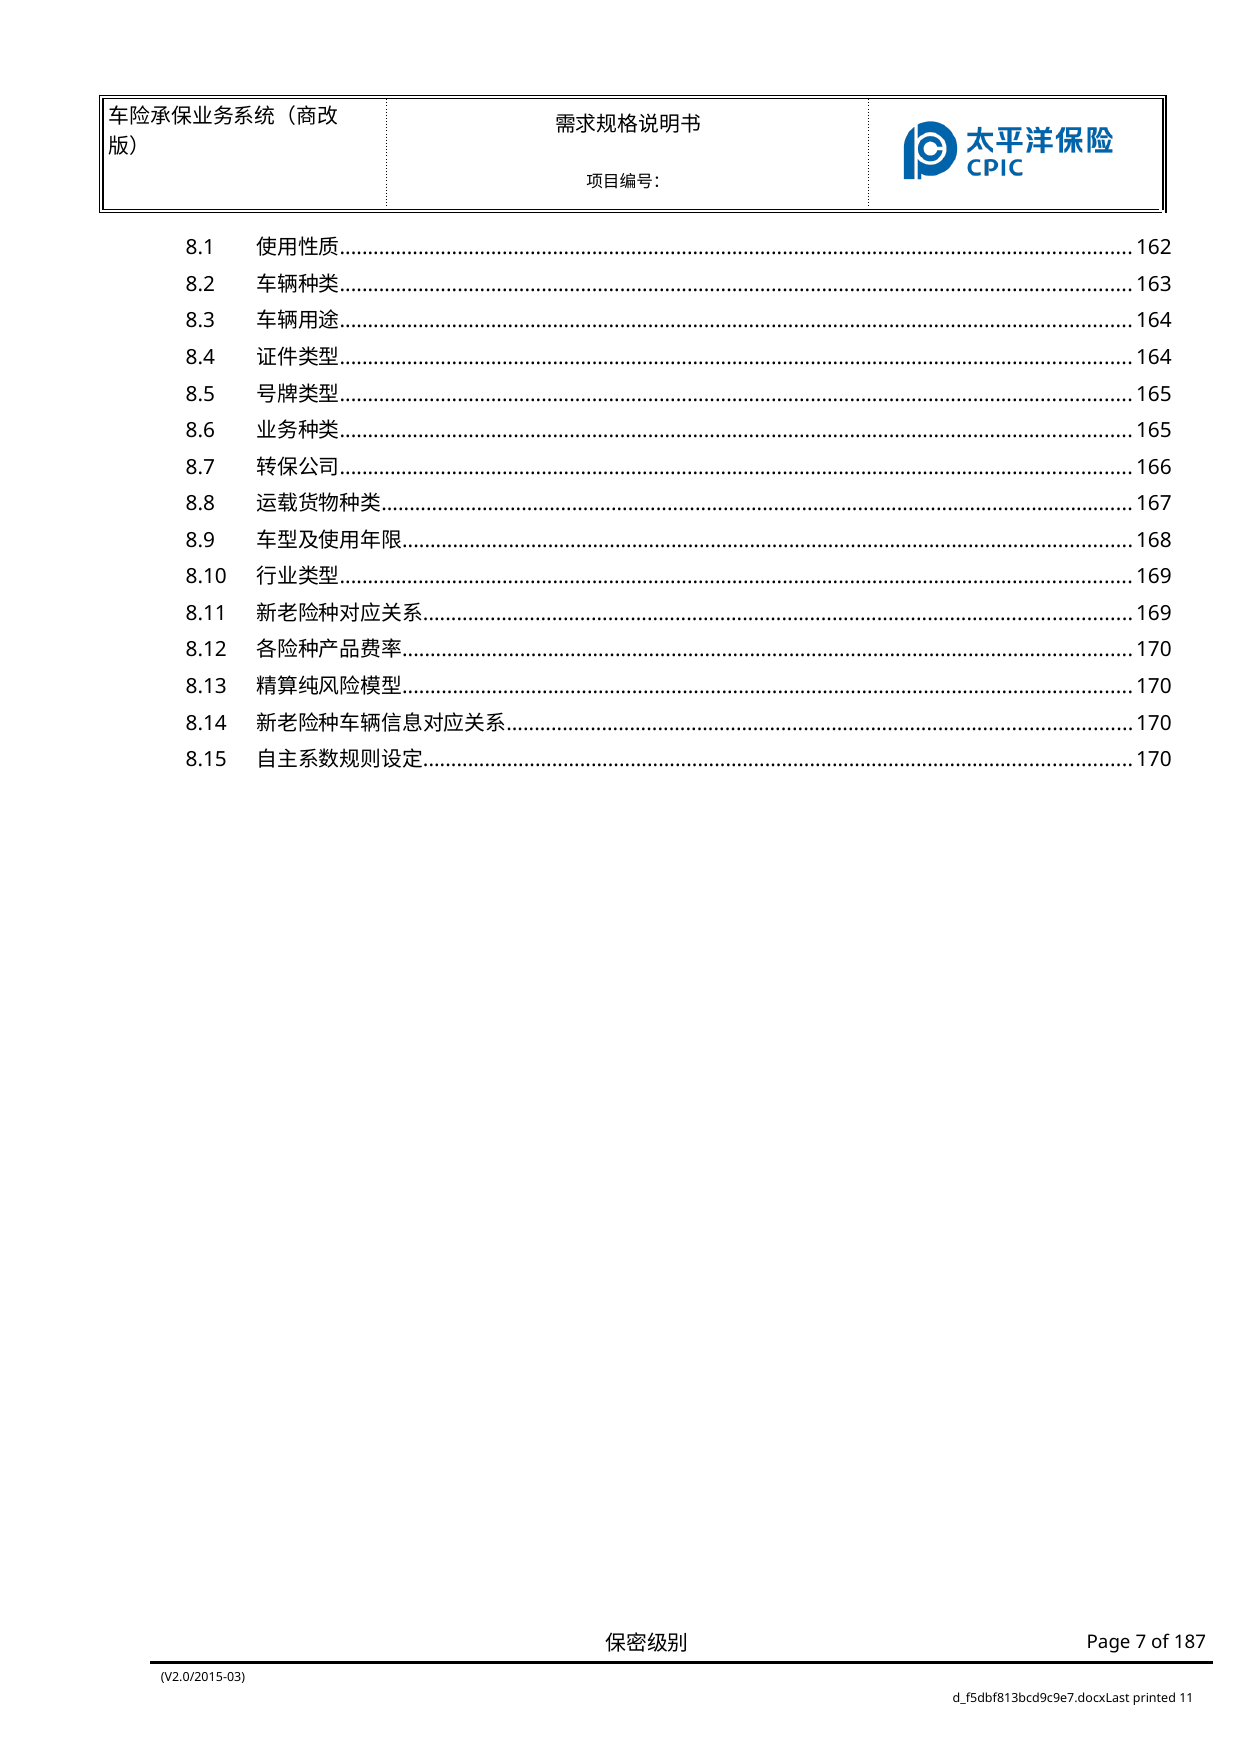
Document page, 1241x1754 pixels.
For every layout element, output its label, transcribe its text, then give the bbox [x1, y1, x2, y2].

text 8.12 各险种产品费率 170 [185, 633, 1116, 663]
text 8.2 车辆种类 163 [185, 267, 1116, 297]
text 8.7 转保公司 166 [185, 450, 1116, 480]
text 8.10 行业类型 169 [185, 559, 1116, 590]
text 8.15 自主系数规则设定 170 [185, 742, 1116, 773]
text 8.11 新老险种对应关系 169 [185, 596, 1116, 626]
text 8.13 精算纯风险模型 170 [185, 669, 1116, 699]
picture [900, 117, 1117, 183]
text 8.5 号牌类型 165 [185, 377, 1116, 407]
text 8.9 车型及使用年限 168 [185, 523, 1116, 553]
text 8.14 新老险种车辆信息对应关系 170 [185, 706, 1116, 736]
text 8.3 车辆用途 164 [185, 304, 1116, 334]
text 8.8 运载货物种类 167 [185, 486, 1116, 517]
text 8.6 业务种类 165 [185, 413, 1116, 444]
text 8.4 证件类型 164 [185, 340, 1116, 371]
text 8.1 使用性质 162 [185, 231, 1116, 261]
